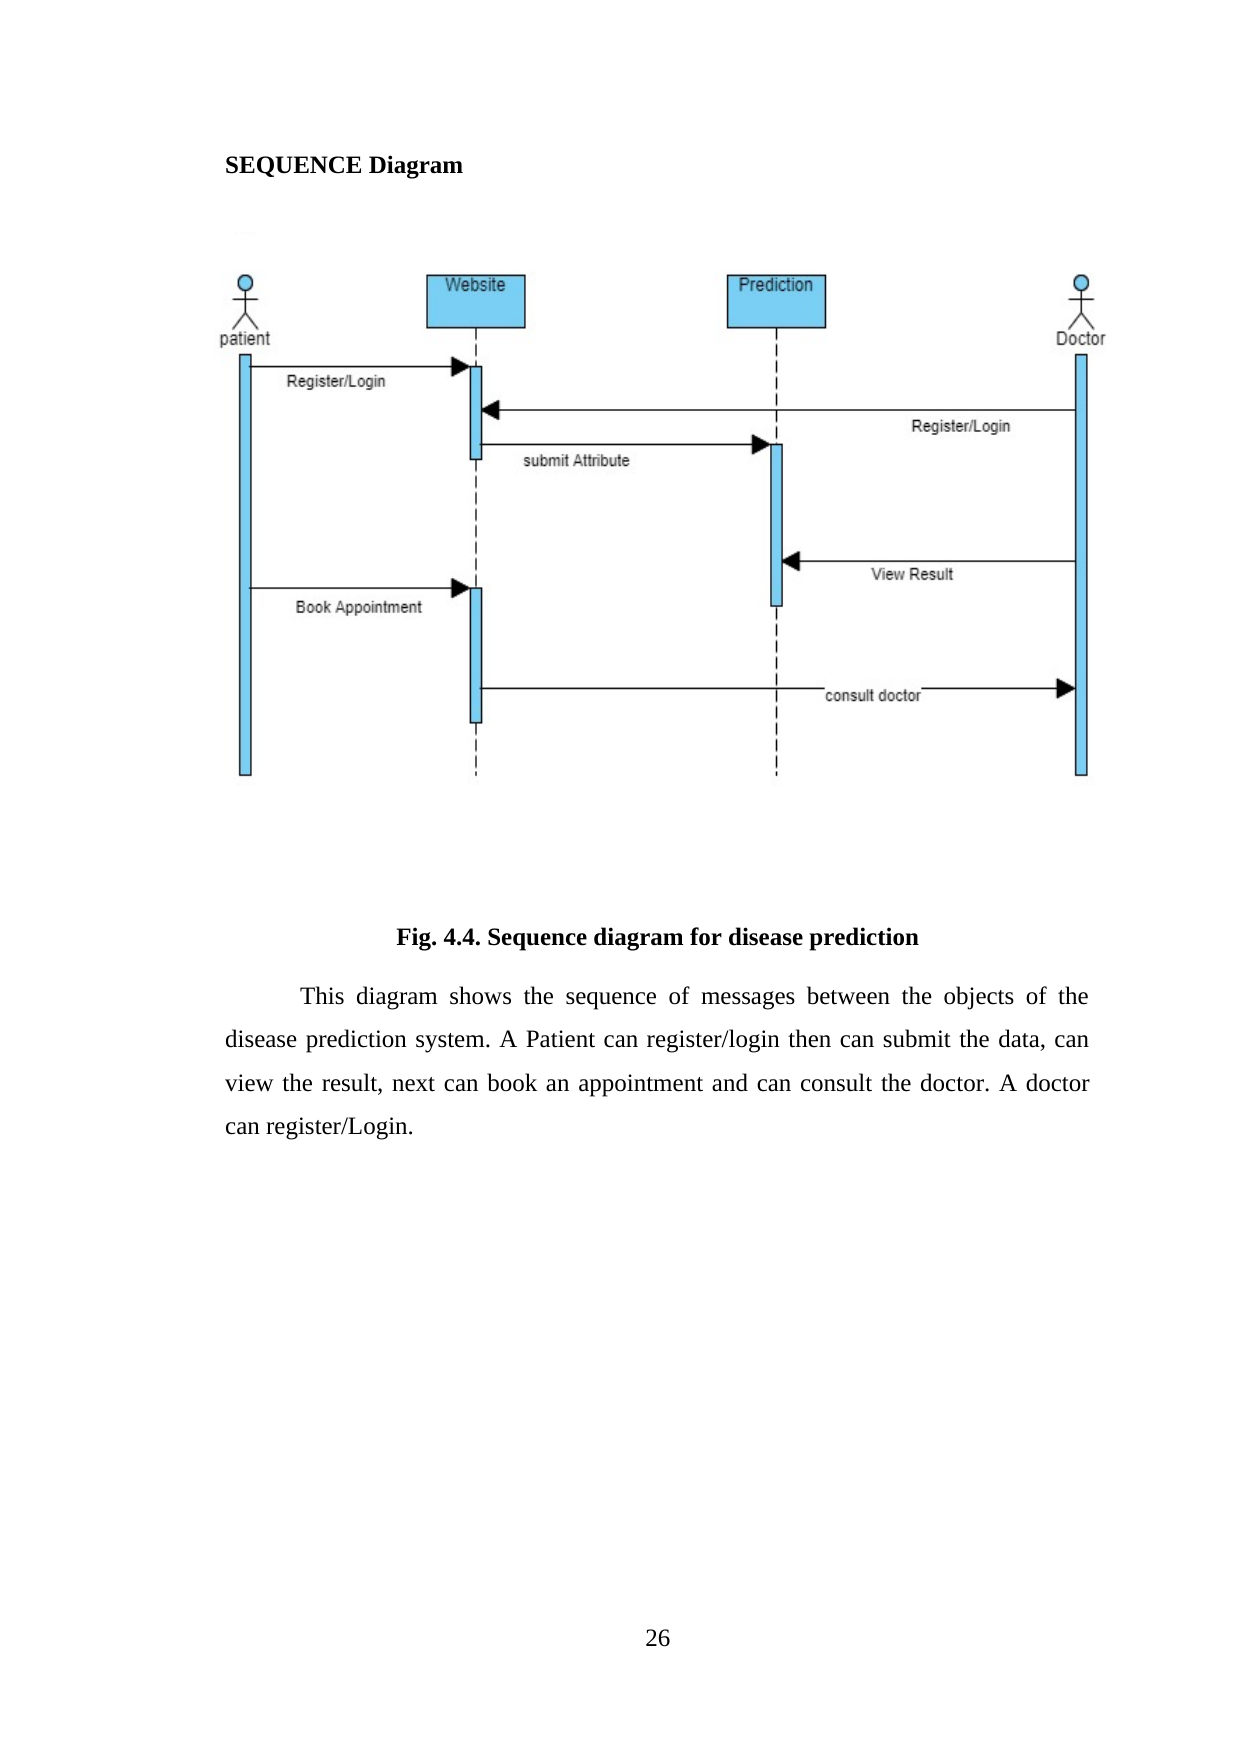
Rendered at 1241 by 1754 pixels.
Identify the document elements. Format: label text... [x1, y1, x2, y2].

picture [213, 232, 1121, 817]
text This diagram shows the sequence of messages between the objects of the disease prediction system. A Patient can register/login then can submit the data, can view the result, next can book an appointment and can consult the doctor. A doctor can register/Login. [225, 981, 1090, 1139]
text Fig. 4.4. Sequence diagram for disease prediction [225, 922, 1090, 950]
text SEQUENCE Diagram [225, 150, 1090, 179]
